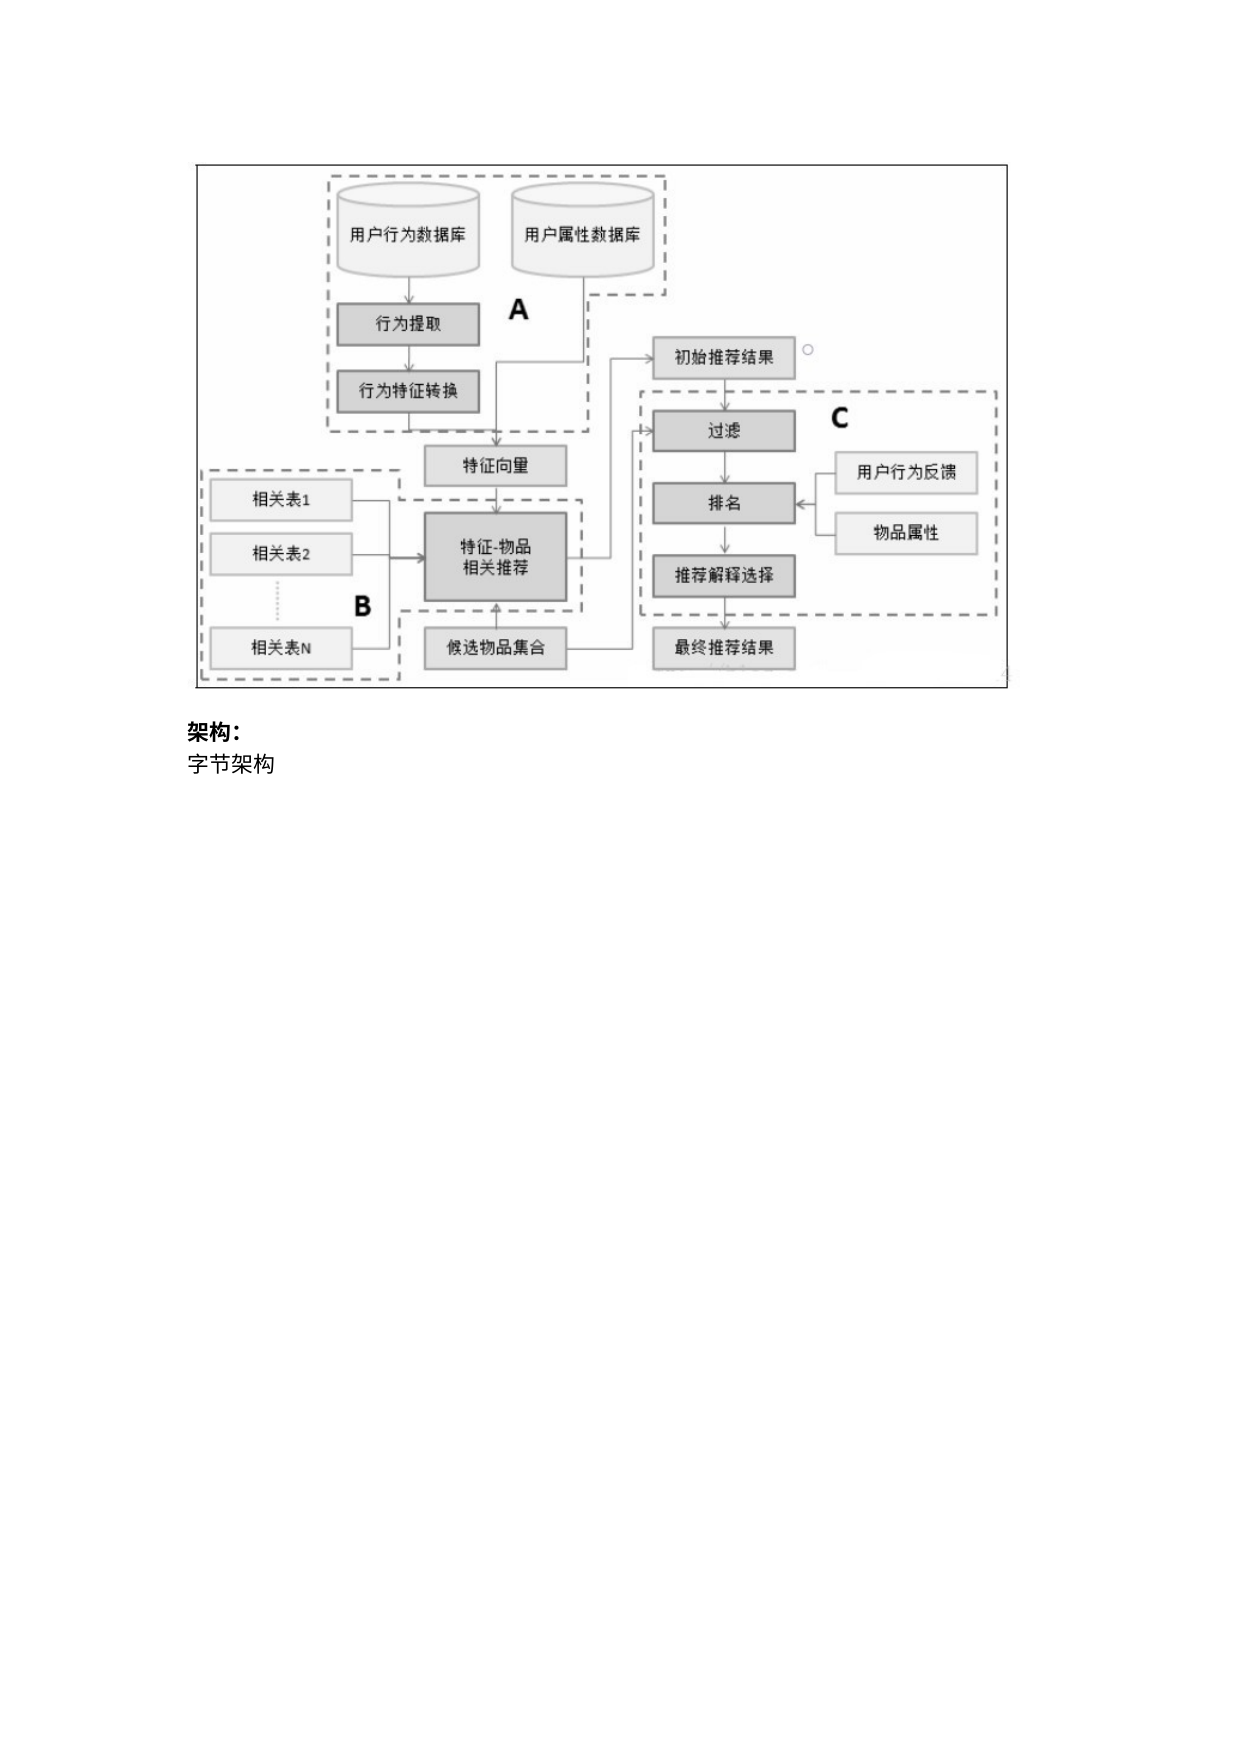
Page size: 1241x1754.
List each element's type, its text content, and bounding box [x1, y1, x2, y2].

text 字节架构 [187, 747, 1053, 779]
picture [187, 162, 1027, 698]
text 架构： [187, 714, 1053, 747]
